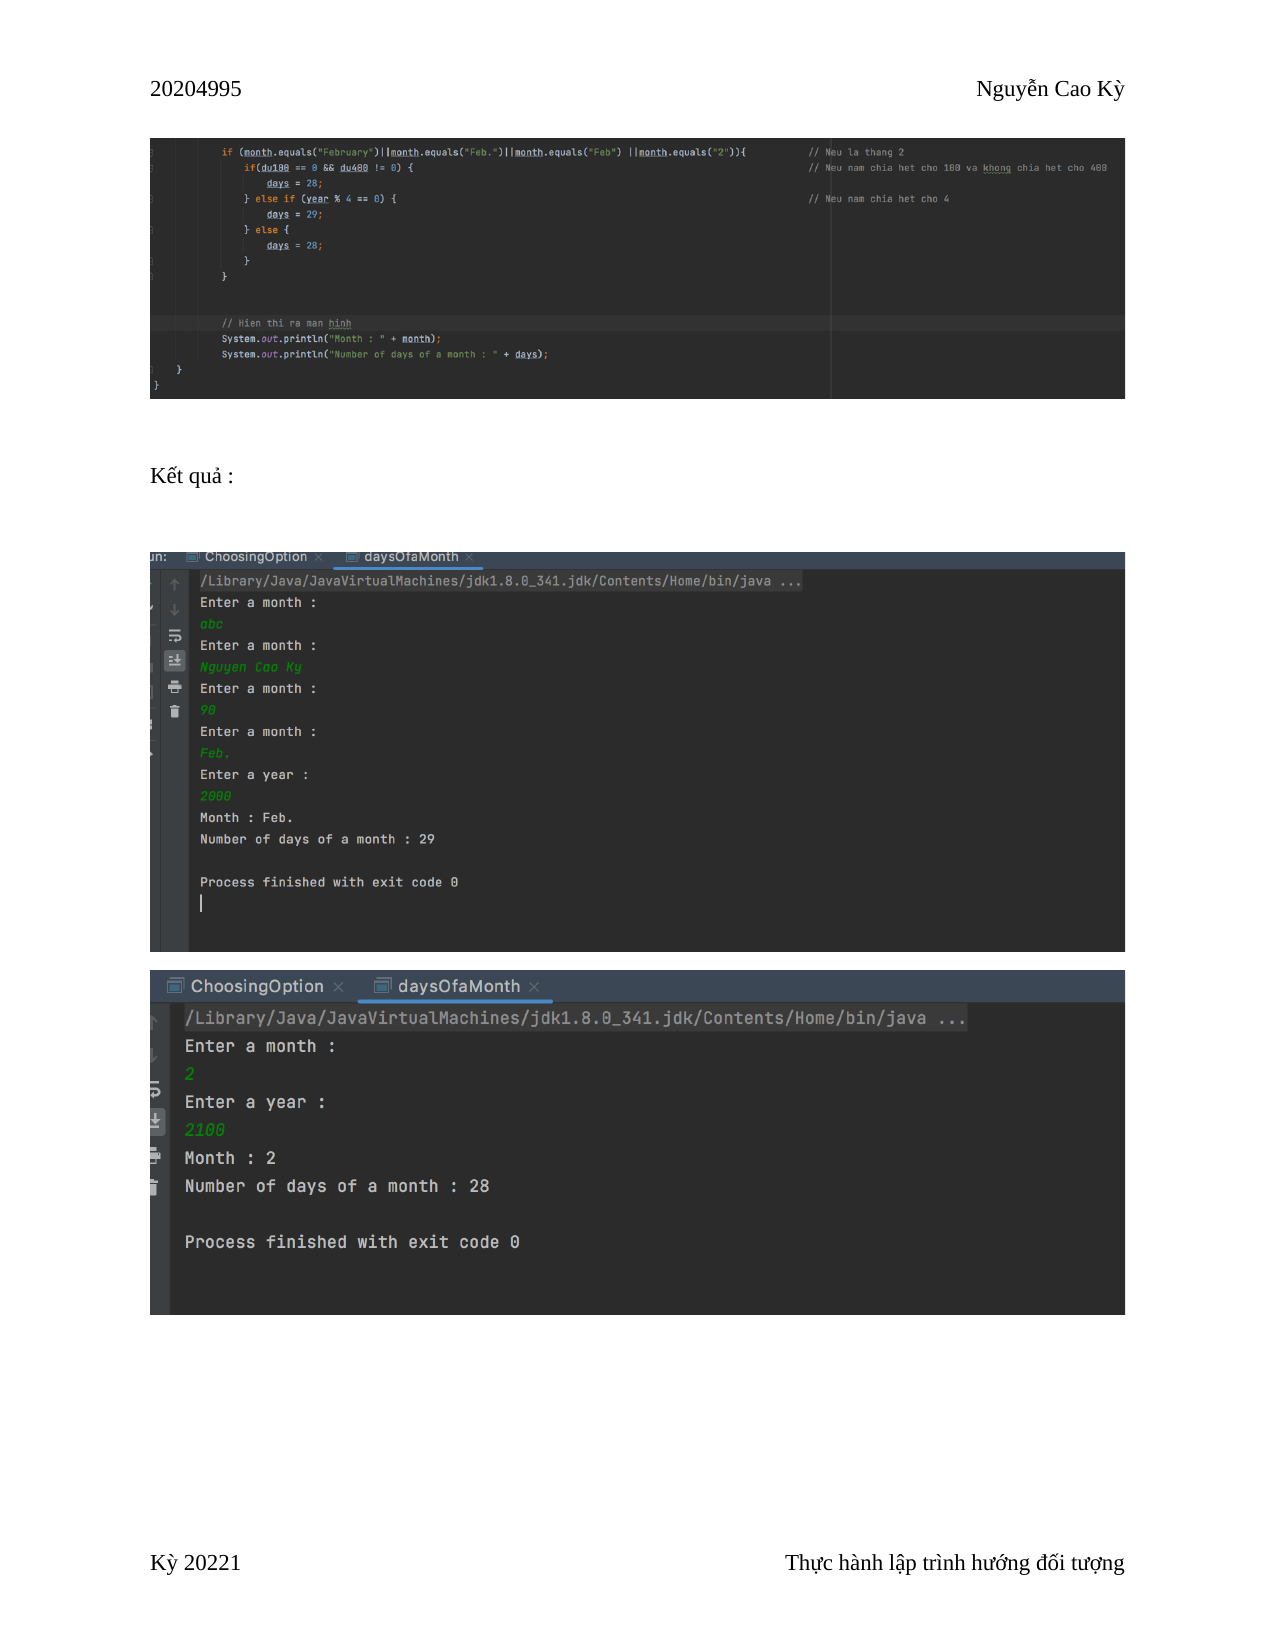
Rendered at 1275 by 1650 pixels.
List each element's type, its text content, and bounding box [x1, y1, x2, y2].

picture [150, 552, 1125, 952]
text Kết quả : [150, 462, 1125, 488]
picture [150, 138, 1125, 399]
picture [150, 970, 1125, 1315]
